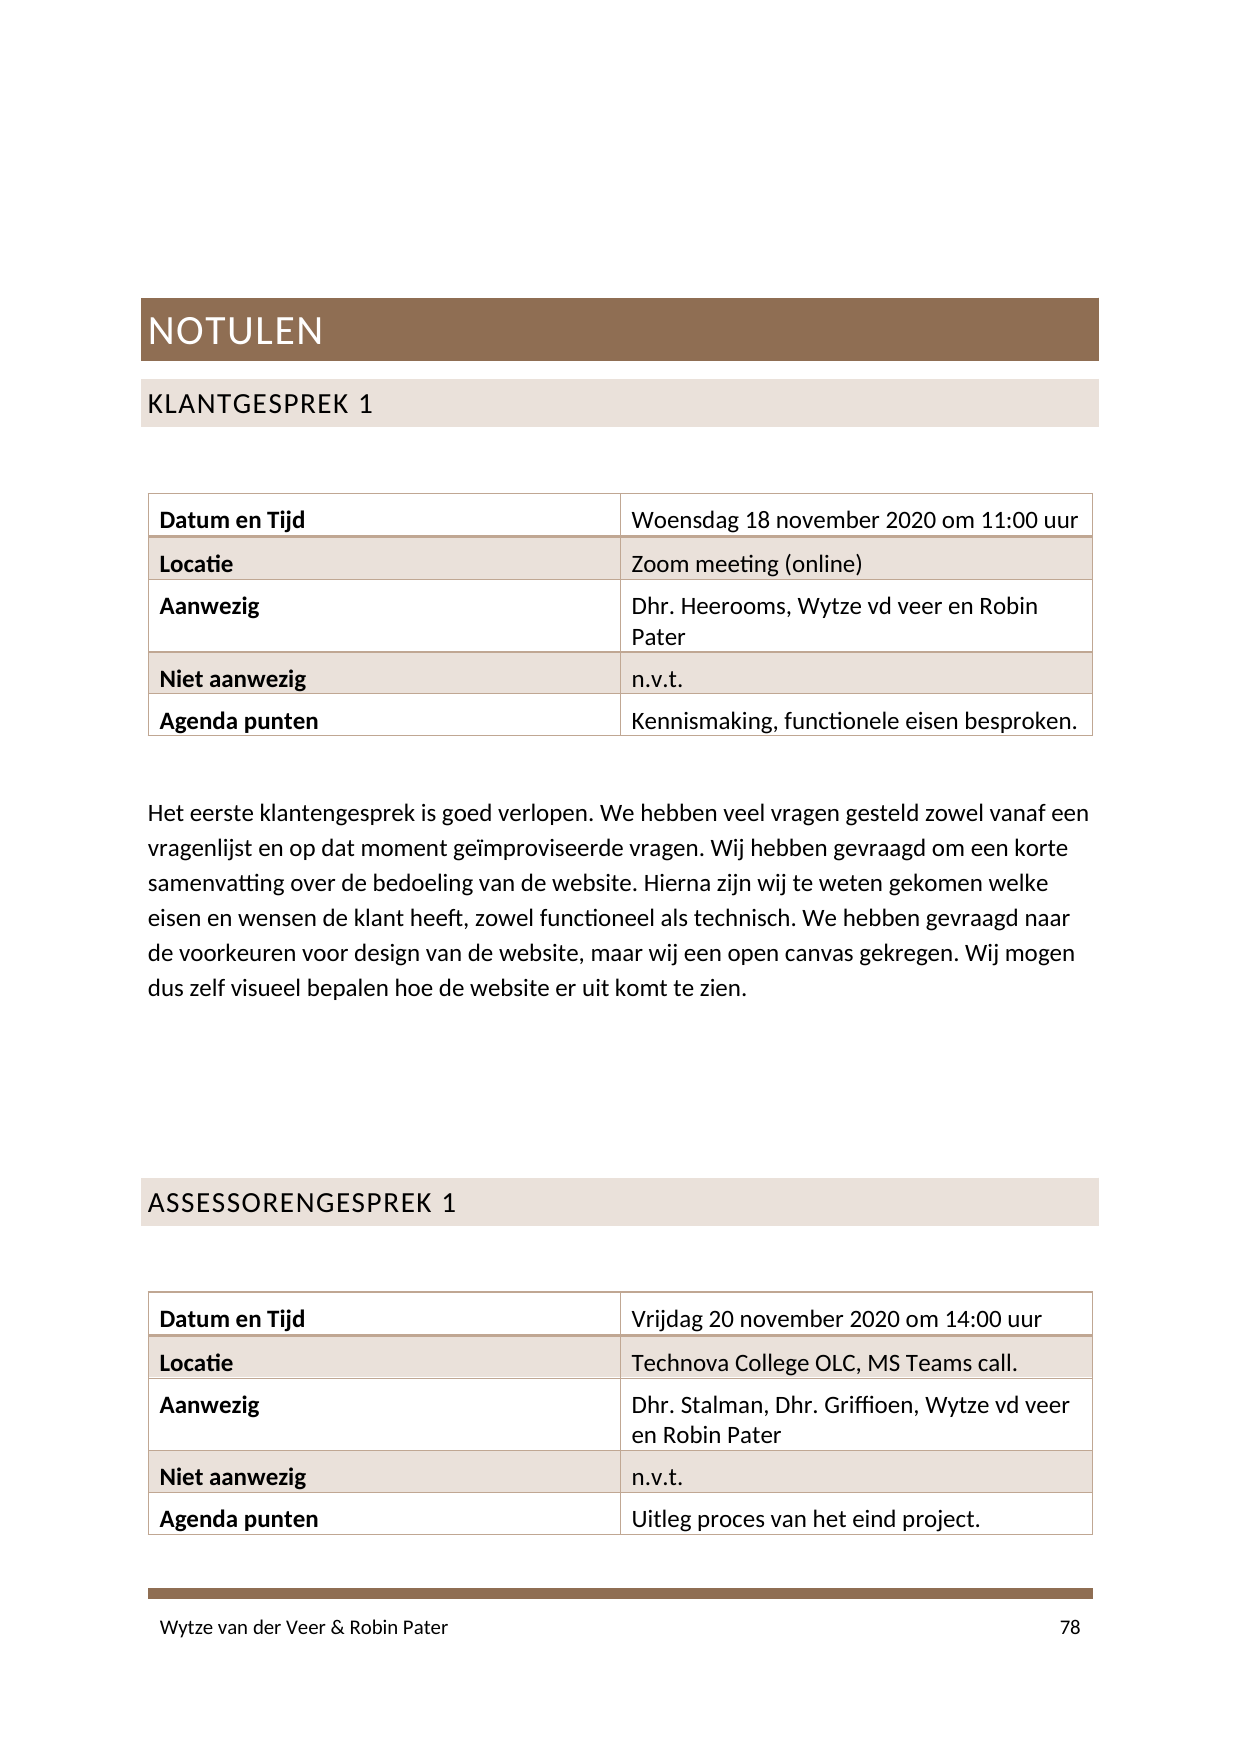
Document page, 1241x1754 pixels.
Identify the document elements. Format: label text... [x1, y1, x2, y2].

table_cell Agenda punten [149, 1493, 620, 1534]
table_cell n.v.t. [621, 653, 1092, 693]
table_cell Dhr. Stalman, Dhr. Griffioen, Wytze vd veer en Robin Pater [621, 1379, 1092, 1450]
table_header Woensdag 18 november 2020 om 11:00 uur [621, 494, 1092, 535]
table_header Vrijdag 20 november 2020 om 14:00 uur [621, 1293, 1092, 1333]
text Het eerste klantengesprek is goed verlopen. We hebben veel vragen gesteld zowel vanaf een vragenlijst en op dat moment geïmproviseerde vragen. Wij hebben gevraagd om een korte samenvatting over de bedoeling van de website. Hierna zijn wij te weten gekomen welke eisen en wensen de klant heeft, zowel functioneel als technisch. We hebben gevraagd naar de voorkeuren voor design van de website, maar wij een open canvas gekregen. Wij mogen dus zelf visueel bepalen hoe de website er uit komt te zien. [148, 797, 1093, 1002]
table_cell Locatie [149, 1337, 620, 1377]
table_cell Technova College OLC, MS Teams call. [621, 1337, 1092, 1377]
table_cell Agenda punten [149, 694, 620, 735]
table_header Datum en Tijd [149, 494, 620, 535]
subtitle Notulen [148, 304, 1093, 355]
subtitle Klantgesprek 1 [148, 385, 1093, 421]
table_cell Aanwezig [149, 1379, 620, 1450]
table_cell Zoom meeting (online) [621, 538, 1092, 579]
table_cell Niet aanwezig [149, 653, 620, 693]
table_cell Aanwezig [149, 580, 620, 651]
table_cell Niet aanwezig [149, 1451, 620, 1492]
table_cell Uitleg proces van het eind project. [621, 1493, 1092, 1534]
table_cell Dhr. Heerooms, Wytze vd veer en Robin Pater [621, 580, 1092, 651]
table_cell Locatie [149, 538, 620, 579]
table_header Datum en Tijd [149, 1293, 620, 1333]
table_cell Kennismaking, functionele eisen besproken. [621, 694, 1092, 735]
table_cell n.v.t. [621, 1451, 1092, 1492]
subtitle Assessorengesprek 1 [148, 1184, 1093, 1219]
